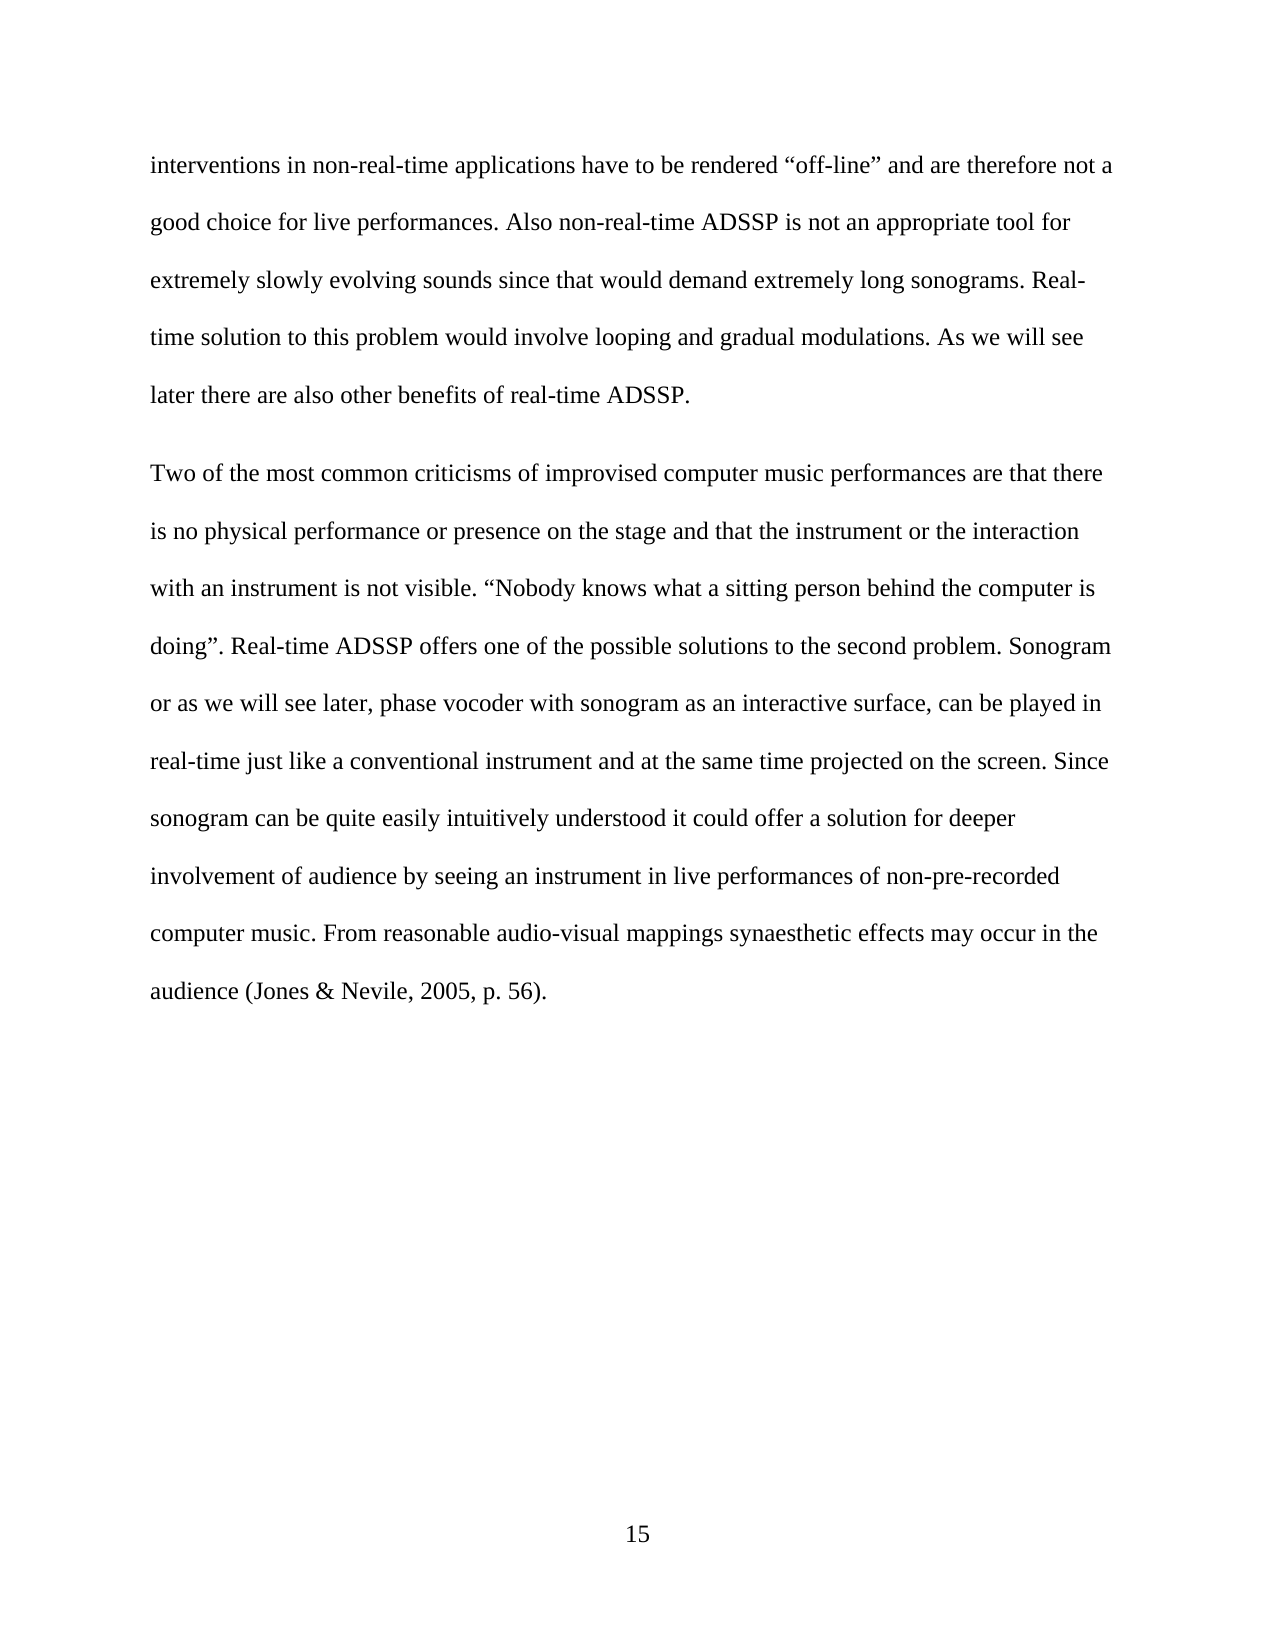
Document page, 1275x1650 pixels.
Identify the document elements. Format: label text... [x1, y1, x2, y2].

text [150, 150, 1125, 409]
text Two of the most common criticisms of improvised computer music performances are that there is no physical performance or presence on the stage and that the instrument or the interaction with an instrument is not visible. “Nobody knows what a sitting person behind the computer is doing”. Real-time ADSSP offers one of the possible solutions to the second problem. Sonogram or as we will see later, phase vocoder with sonogram as an interactive surface, can be played in real-time just like a conventional instrument and at the same time projected on the screen. Since sonogram can be quite easily intuitively understood it could offer a solution for deeper involvement of audience by seeing an instrument in live performances of non-pre-recorded computer music. From reasonable audio-visual mappings synaesthetic effects may occur in the audience (Jones & Nevile, 2005, p. 56). [150, 458, 1125, 1004]
